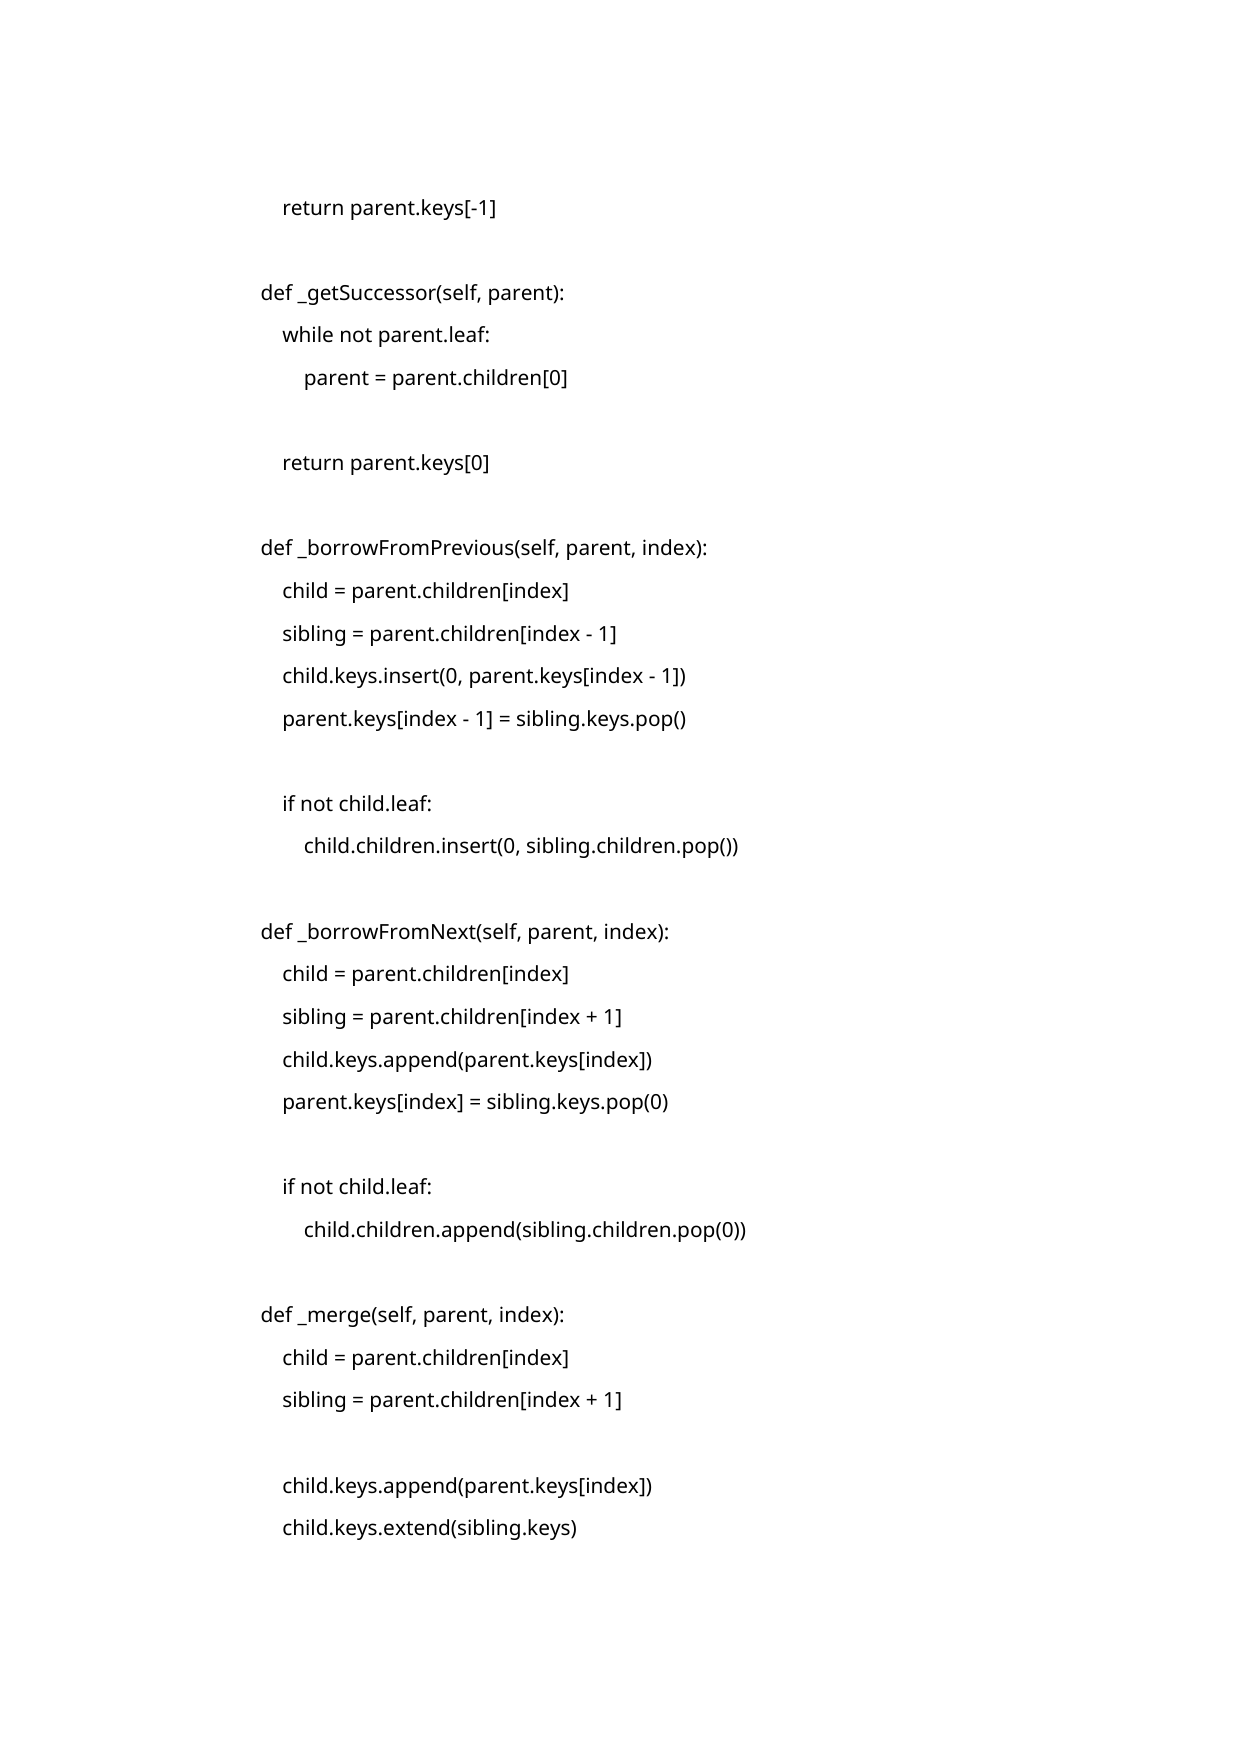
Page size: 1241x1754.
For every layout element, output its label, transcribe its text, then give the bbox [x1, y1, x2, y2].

text child.keys.insert(0, parent.keys[index - 1]) [150, 661, 1090, 690]
text child.keys.append(parent.keys[index]) [150, 1471, 1090, 1499]
text if not child.leaf: [150, 1172, 1090, 1201]
text sibling = parent.children[index + 1] [150, 1386, 1090, 1414]
text child = parent.children[index] [150, 1343, 1090, 1371]
text child.keys.extend(sibling.keys) [150, 1513, 1090, 1542]
text if not child.leaf: [150, 789, 1090, 817]
text return parent.keys[-1] [150, 193, 1090, 221]
text while not parent.leaf: [150, 320, 1090, 349]
text child = parent.children[index] [150, 959, 1090, 988]
text parent.keys[index] = sibling.keys.pop(0) [150, 1087, 1090, 1116]
text def _getSuccessor(self, parent): [150, 278, 1090, 306]
text child = parent.children[index] [150, 576, 1090, 604]
text parent = parent.children[0] [150, 363, 1090, 391]
text child.children.append(sibling.children.pop(0)) [150, 1215, 1090, 1243]
text sibling = parent.children[index - 1] [150, 619, 1090, 647]
text child.children.insert(0, sibling.children.pop()) [150, 832, 1090, 860]
text def _merge(self, parent, index): [150, 1300, 1090, 1329]
text child.keys.append(parent.keys[index]) [150, 1045, 1090, 1073]
text def _borrowFromNext(self, parent, index): [150, 917, 1090, 945]
text sibling = parent.children[index + 1] [150, 1002, 1090, 1031]
text parent.keys[index - 1] = sibling.keys.pop() [150, 704, 1090, 732]
text return parent.keys[0] [150, 448, 1090, 477]
text def _borrowFromPrevious(self, parent, index): [150, 533, 1090, 562]
